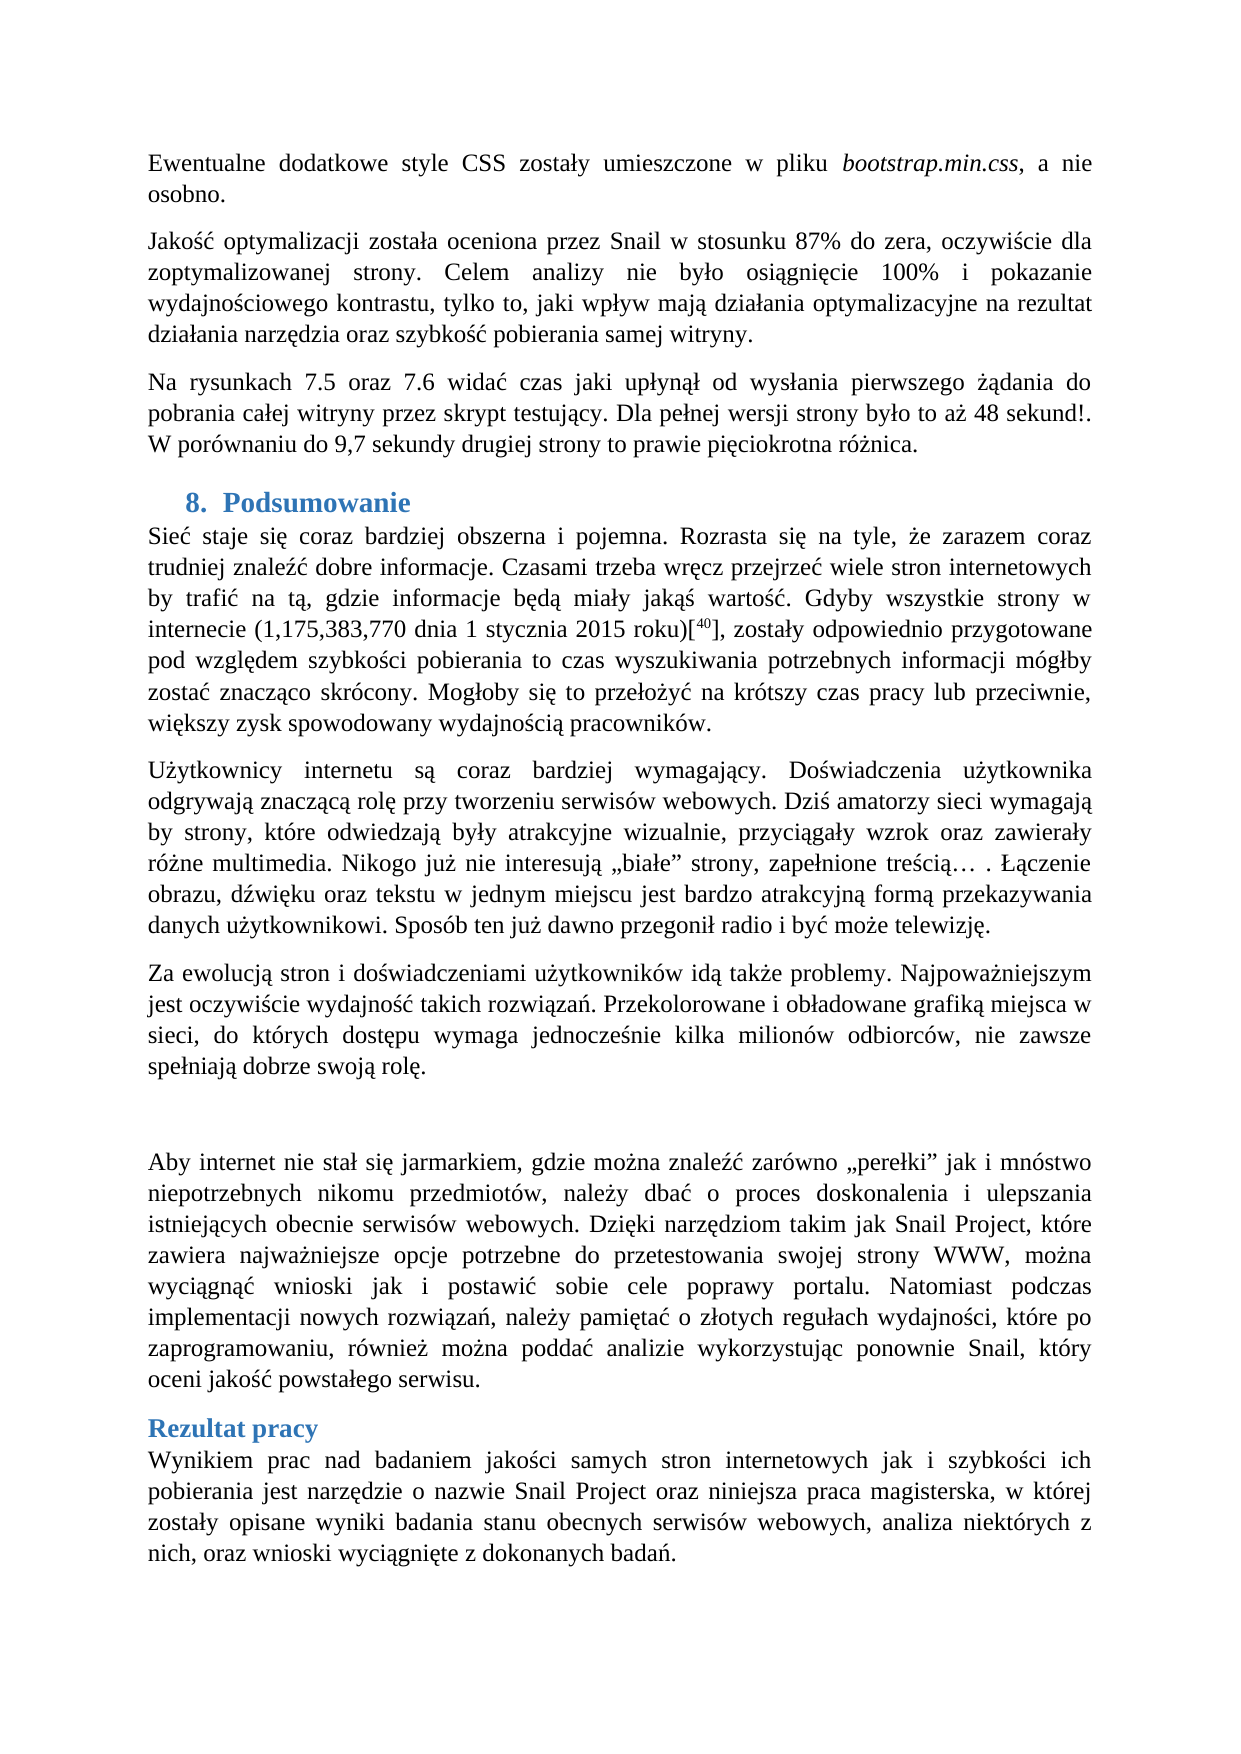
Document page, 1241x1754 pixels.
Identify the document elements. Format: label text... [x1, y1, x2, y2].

text Wynikiem prac nad badaniem jakości samych stron internetowych jak i szybkości ich pobierania jest narzędzie o nazwie Snail Project oraz niniejsza praca magisterska, w której zostały opisane wyniki badania stanu obecnych serwisów webowych, analiza niektórych z nich, oraz wnioski wyciągnięte z dokonanych badań. [148, 1445, 1093, 1567]
text Na rysunkach 7.5 oraz 7.6 widać czas jaki upłynął od wysłania pierwszego żądania do pobrania całej witryny przez skrypt testujący. Dla pełnej wersji strony było to aż 48 sekund!. W porównaniu do 9,7 sekundy drugiej strony to prawie pięciokrotna różnica. [148, 367, 1093, 458]
text Sieć staje się coraz bardziej obszerna i pojemna. Rozrasta się na tyle, że zarazem coraz trudniej znaleźć dobre informacje. Czasami trzeba wręcz przejrzeć wiele stron internetowych by trafić na tą, gdzie informacje będą miały jakąś wartość. Gdyby wszystkie strony w internecie (1,175,383,770 dnia 1 stycznia 2015 roku)[], zostały odpowiednio przygotowane pod względem szybkości pobierania to czas wyszukiwania potrzebnych informacji mógłby zostać znacząco skrócony. Mogłoby się to przełożyć na krótszy czas pracy lub przeciwnie, większy zysk spowodowany wydajnością pracowników. [148, 521, 1093, 736]
text Jakość optymalizacji została oceniona przez Snail w stosunku 87% do zera, oczywiście dla zoptymalizowanej strony. Celem analizy nie było osiągnięcie 100% i pokazanie wydajnościowego kontrastu, tylko to, jaki wpływ mają działania optymalizacyjne na rezultat działania narzędzia oraz szybkość pobierania samej witryny. [148, 226, 1093, 348]
subtitle Podsumowanie [185, 485, 1093, 519]
text Użytkownicy internetu są coraz bardziej wymagający. Doświadczenia użytkownika odgrywają znaczącą rolę przy tworzeniu serwisów webowych. Dziś amatorzy sieci wymagają by strony, które odwiedzają były atrakcyjne wizualnie, przyciągały wzrok oraz zawierały różne multimedia. Nikogo już nie interesują „białe” strony, zapełnione treścią… . Łączenie obrazu, dźwięku oraz tekstu w jednym miejscu jest bardzo atrakcyjną formą przekazywania danych użytkownikowi. Sposób ten już dawno przegonił radio i być może telewizję. [148, 755, 1093, 939]
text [148, 148, 1093, 207]
text Za ewolucją stron i doświadczeniami użytkowników idą także problemy. Najpoważniejszym jest oczywiście wydajność takich rozwiązań. Przekolorowane i obładowane grafiką miejsca w sieci, do których dostępu wymaga jednocześnie kilka milionów odbiorców, nie zawsze spełniają dobrze swoją rolę. [148, 958, 1093, 1080]
text Aby internet nie stał się jarmarkiem, gdzie można znaleźć zarówno „perełki” jak i mnóstwo niepotrzebnych nikomu przedmiotów, należy dbać o proces doskonalenia i ulepszania istniejących obecnie serwisów webowych. Dzięki narzędziom takim jak Snail Project, które zawiera najważniejsze opcje potrzebne do przetestowania swojej strony WWW, można wyciągnąć wnioski jak i postawić sobie cele poprawy portalu. Natomiast podczas implementacji nowych rozwiązań, należy pamiętać o złotych regułach wydajności, które po zaprogramowaniu, również można poddać analizie wykorzystując ponownie Snail, który oceni jakość powstałego serwisu. [148, 1147, 1093, 1393]
subtitle Rezultat pracy [148, 1412, 1093, 1443]
